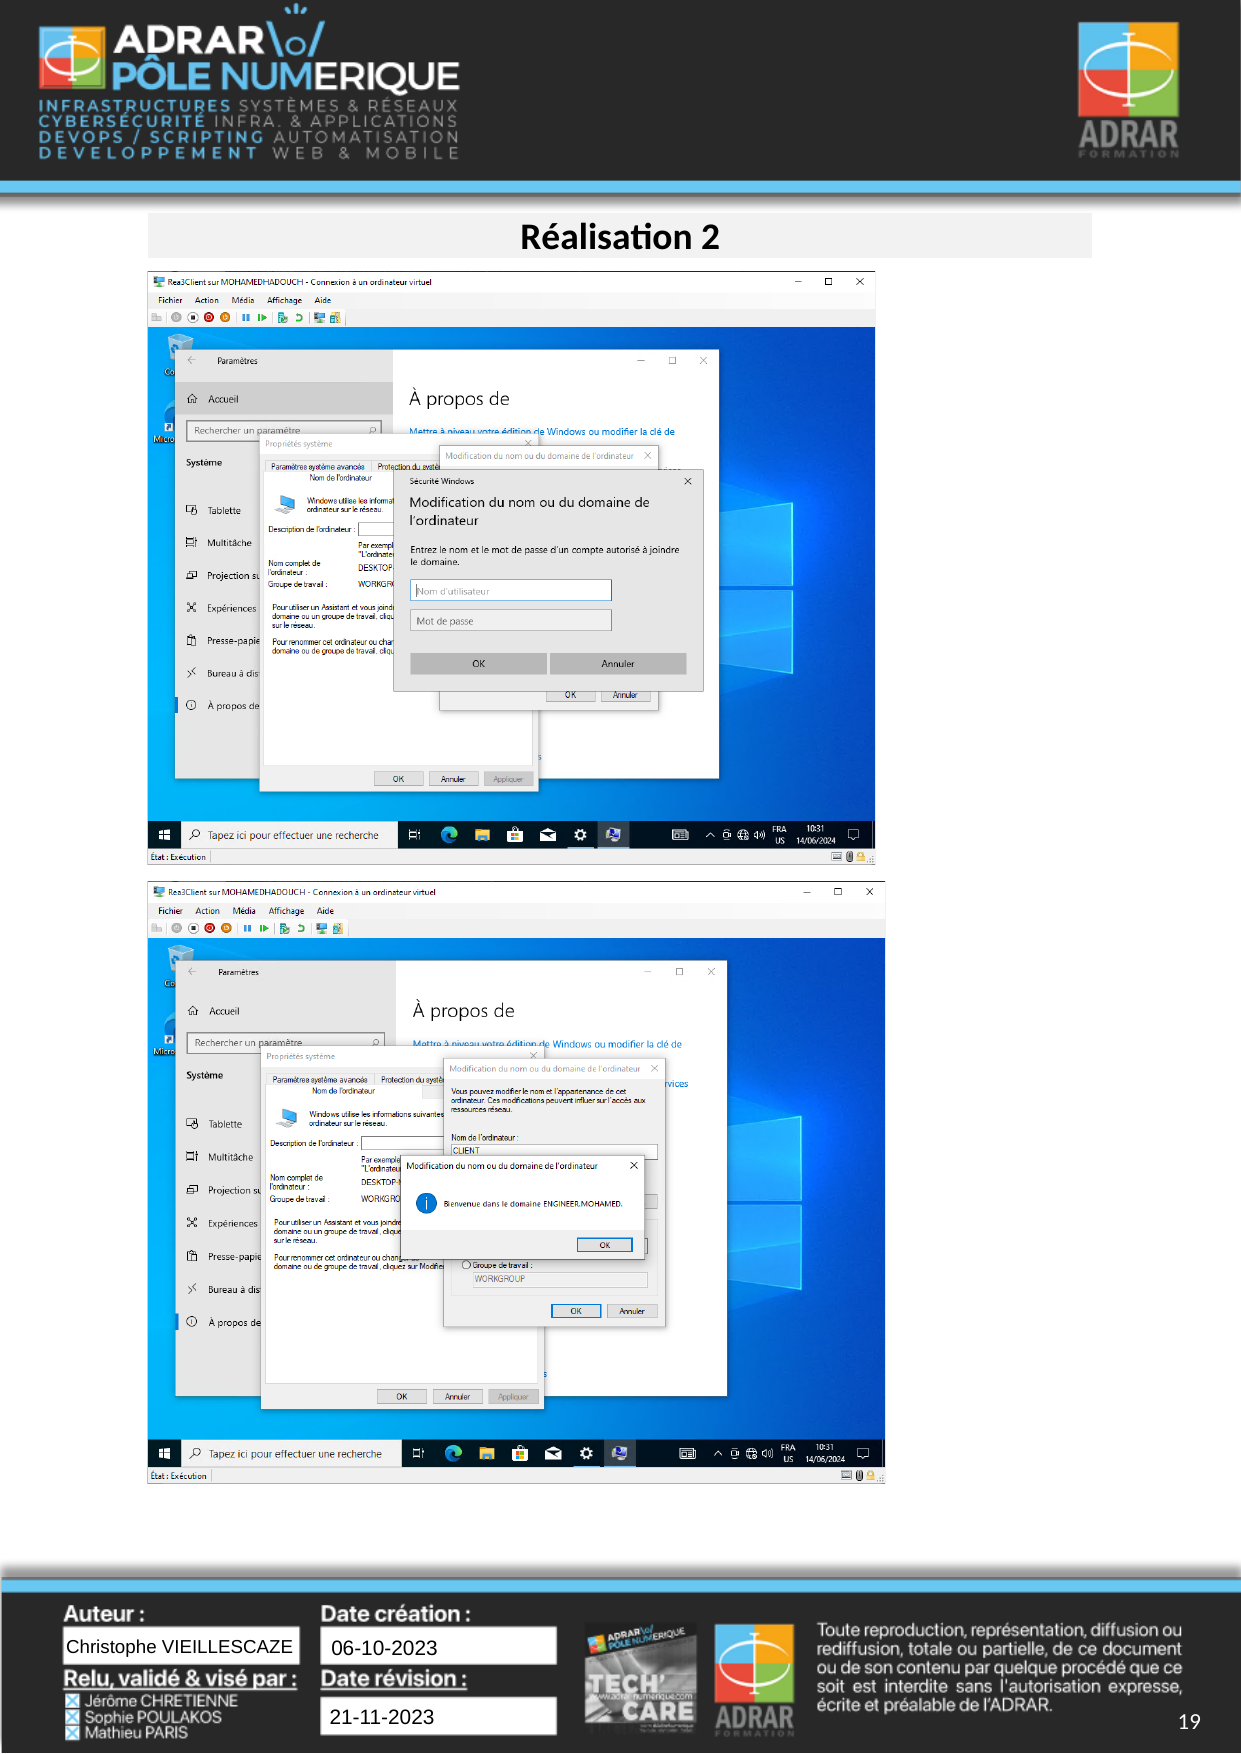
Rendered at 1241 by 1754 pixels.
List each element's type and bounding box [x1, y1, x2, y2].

picture [147, 881, 886, 1484]
picture [1, 1577, 1241, 1753]
picture [154, 1049, 164, 1054]
picture [147, 271, 876, 865]
picture [0, 0, 1241, 197]
picture [154, 437, 164, 442]
